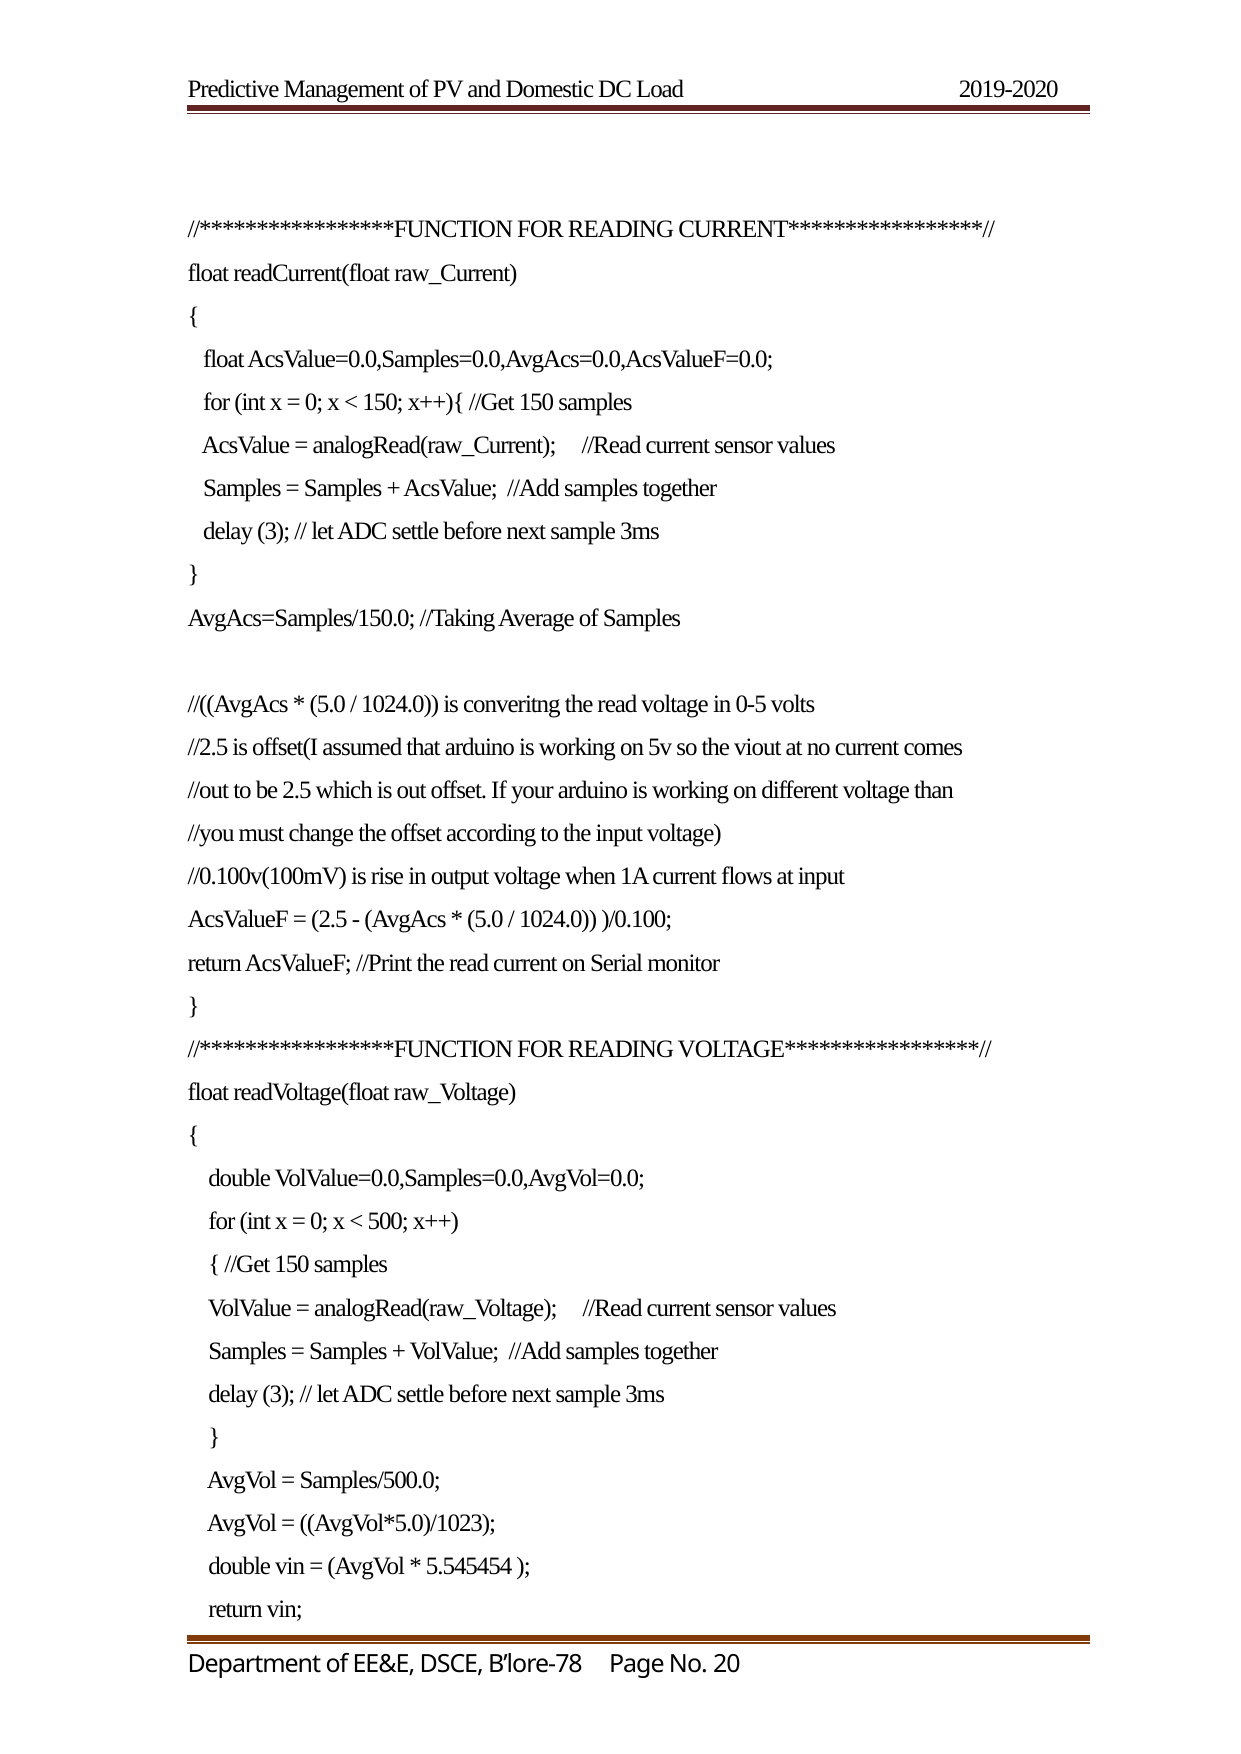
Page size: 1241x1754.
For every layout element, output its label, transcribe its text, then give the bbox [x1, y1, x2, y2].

text //((AvgAcs * (5.0 / 1024.0)) is converitng the read voltage in 0-5 volts [187, 689, 1090, 718]
text float AcsValue=0.0,Samples=0.0,AvgAcs=0.0,AcsValueF=0.0; [187, 344, 1090, 373]
text delay (3); // let ADC settle before next sample 3ms [187, 1379, 1090, 1408]
text delay (3); // let ADC settle before next sample 3ms [187, 516, 1090, 545]
text { [187, 1120, 1090, 1149]
text float readVoltage(float raw_Voltage) [187, 1077, 1090, 1106]
text double vin = (AvgVol * 5.545454 ); [187, 1551, 1090, 1580]
text } [187, 559, 1090, 588]
text return AcsValueF; //Print the read current on Serial monitor [187, 948, 1090, 976]
text AcsValue = analogRead(raw_Current); //Read current sensor values [187, 430, 1090, 459]
text AvgVol = ((AvgVol*5.0)/1023); [187, 1508, 1090, 1537]
text for (int x = 0; x < 150; x++){ //Get 150 samples [187, 387, 1090, 416]
text Samples = Samples + VolValue; //Add samples together [187, 1336, 1090, 1364]
text return vin; [187, 1594, 1090, 1623]
text //2.5 is offset(I assumed that arduino is working on 5v so the viout at no current comes [187, 732, 1090, 761]
text //*****************FUNCTION FOR READING CURRENT*****************// [187, 214, 1090, 243]
text AvgAcs=Samples/150.0; //Taking Average of Samples [187, 603, 1090, 631]
text VolValue = analogRead(raw_Voltage); //Read current sensor values [187, 1293, 1090, 1321]
text //you must change the offset according to the input voltage) [187, 818, 1090, 847]
text } [187, 1422, 1090, 1451]
text { //Get 150 samples [187, 1249, 1090, 1278]
text for (int x = 0; x < 500; x++) [187, 1206, 1090, 1235]
text //out to be 2.5 which is out offset. If your arduino is working on different voltage than [187, 775, 1090, 804]
text float readCurrent(float raw_Current) [187, 258, 1090, 286]
text } [187, 991, 1090, 1019]
text //0.100v(100mV) is rise in output voltage when 1A current flows at input [187, 861, 1090, 890]
text //*****************FUNCTION FOR READING VOLTAGE*****************// [187, 1034, 1090, 1063]
text { [187, 301, 1090, 329]
text Samples = Samples + AcsValue; //Add samples together [187, 473, 1090, 502]
text double VolValue=0.0,Samples=0.0,AvgVol=0.0; [187, 1163, 1090, 1192]
text AcsValueF = (2.5 - (AvgAcs * (5.0 / 1024.0)) )/0.100; [187, 904, 1090, 933]
text AvgVol = Samples/500.0; [187, 1465, 1090, 1494]
